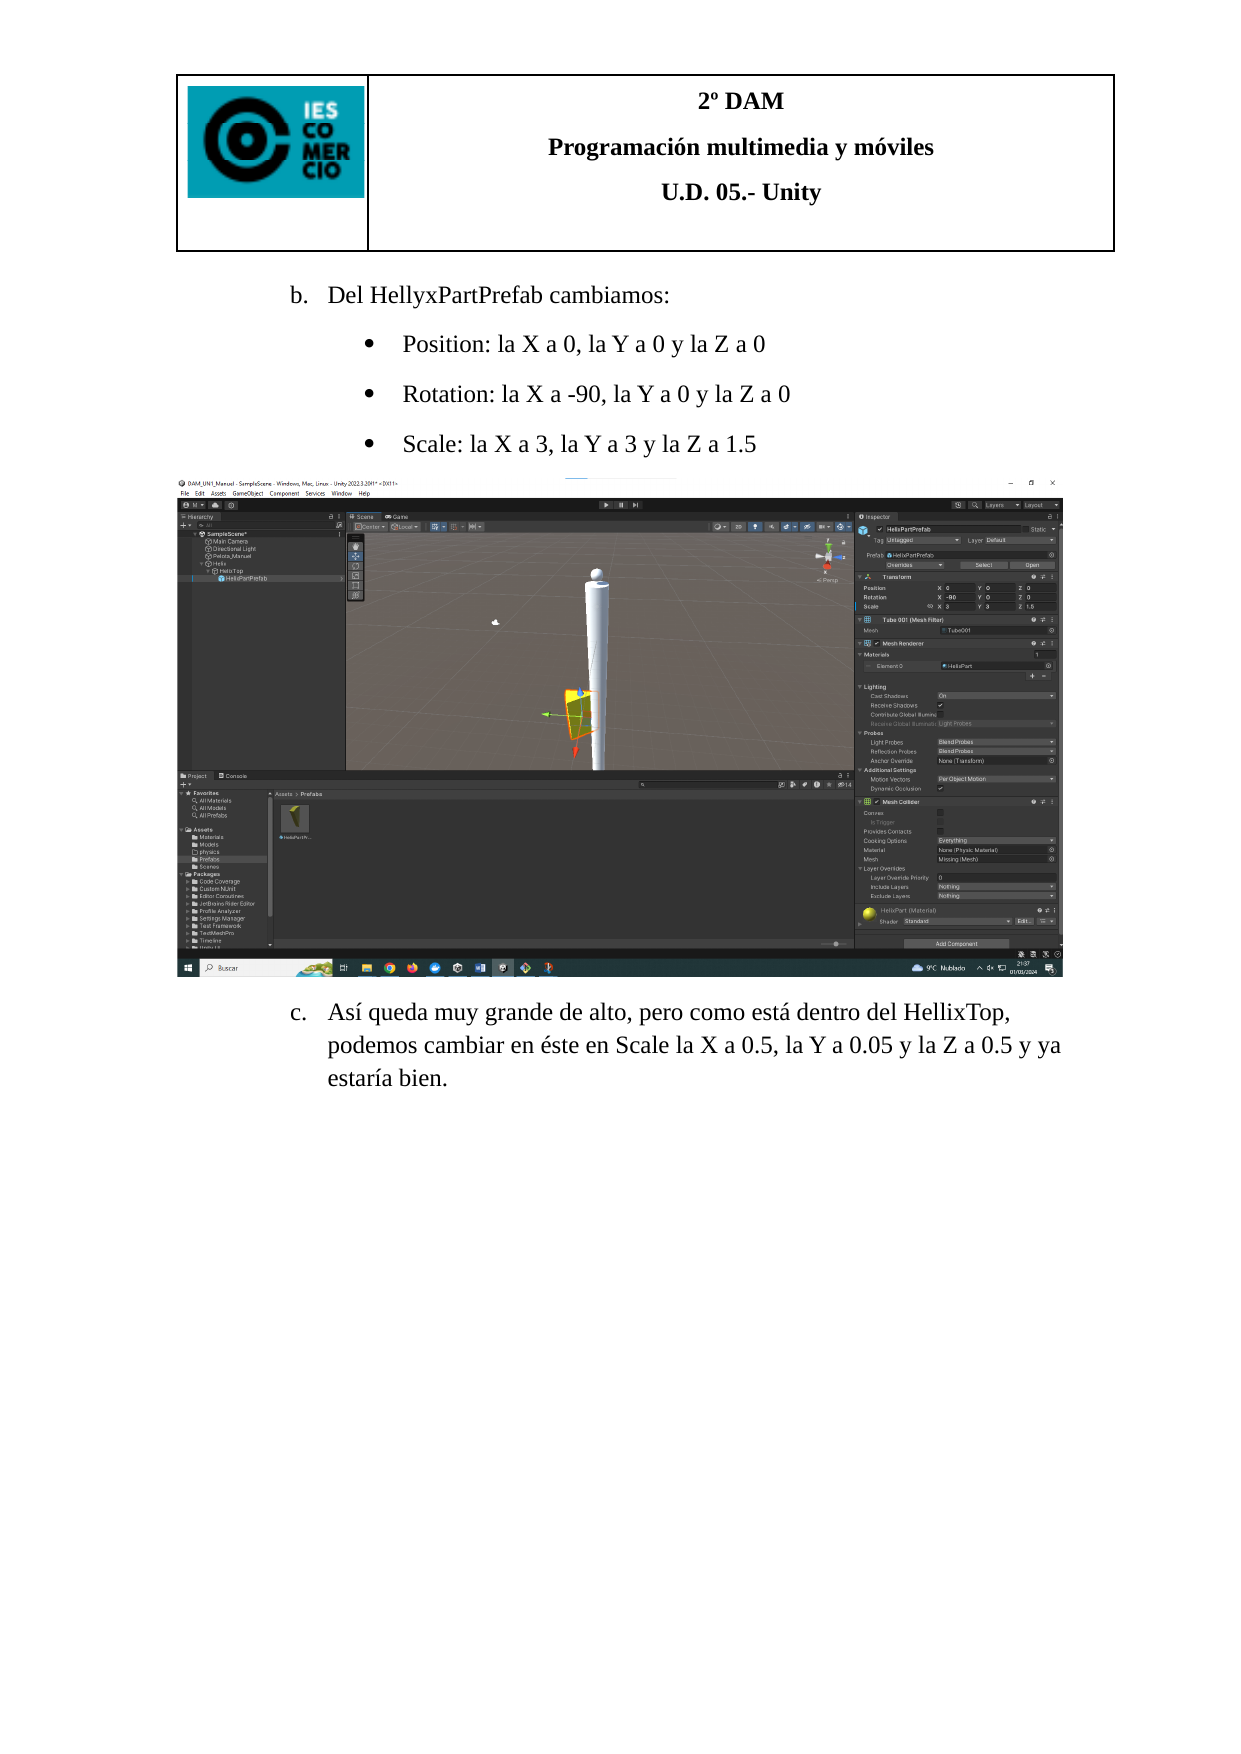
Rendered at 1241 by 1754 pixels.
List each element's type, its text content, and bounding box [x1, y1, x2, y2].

list Así queda muy grande de alto, pero como está dentro del HellixTop, podemos cambiar en éste en Scale la X a 0.5, la Y a 0.05 y la Z a 0.5 y ya estaría bien. [290, 997, 1063, 1092]
list Position: la X a 0, la Y a 0 y la Z a 0 [365, 329, 1063, 358]
list Del HellyxPartPrefab cambiamos: [290, 280, 1063, 308]
list Rotation: la X a -90, la Y a 0 y la Z a 0 [365, 379, 1063, 408]
picture [177, 478, 1063, 977]
picture [187, 86, 365, 198]
list Scale: la X a 3, la Y a 3 y la Z a 1.5 [365, 429, 1063, 457]
